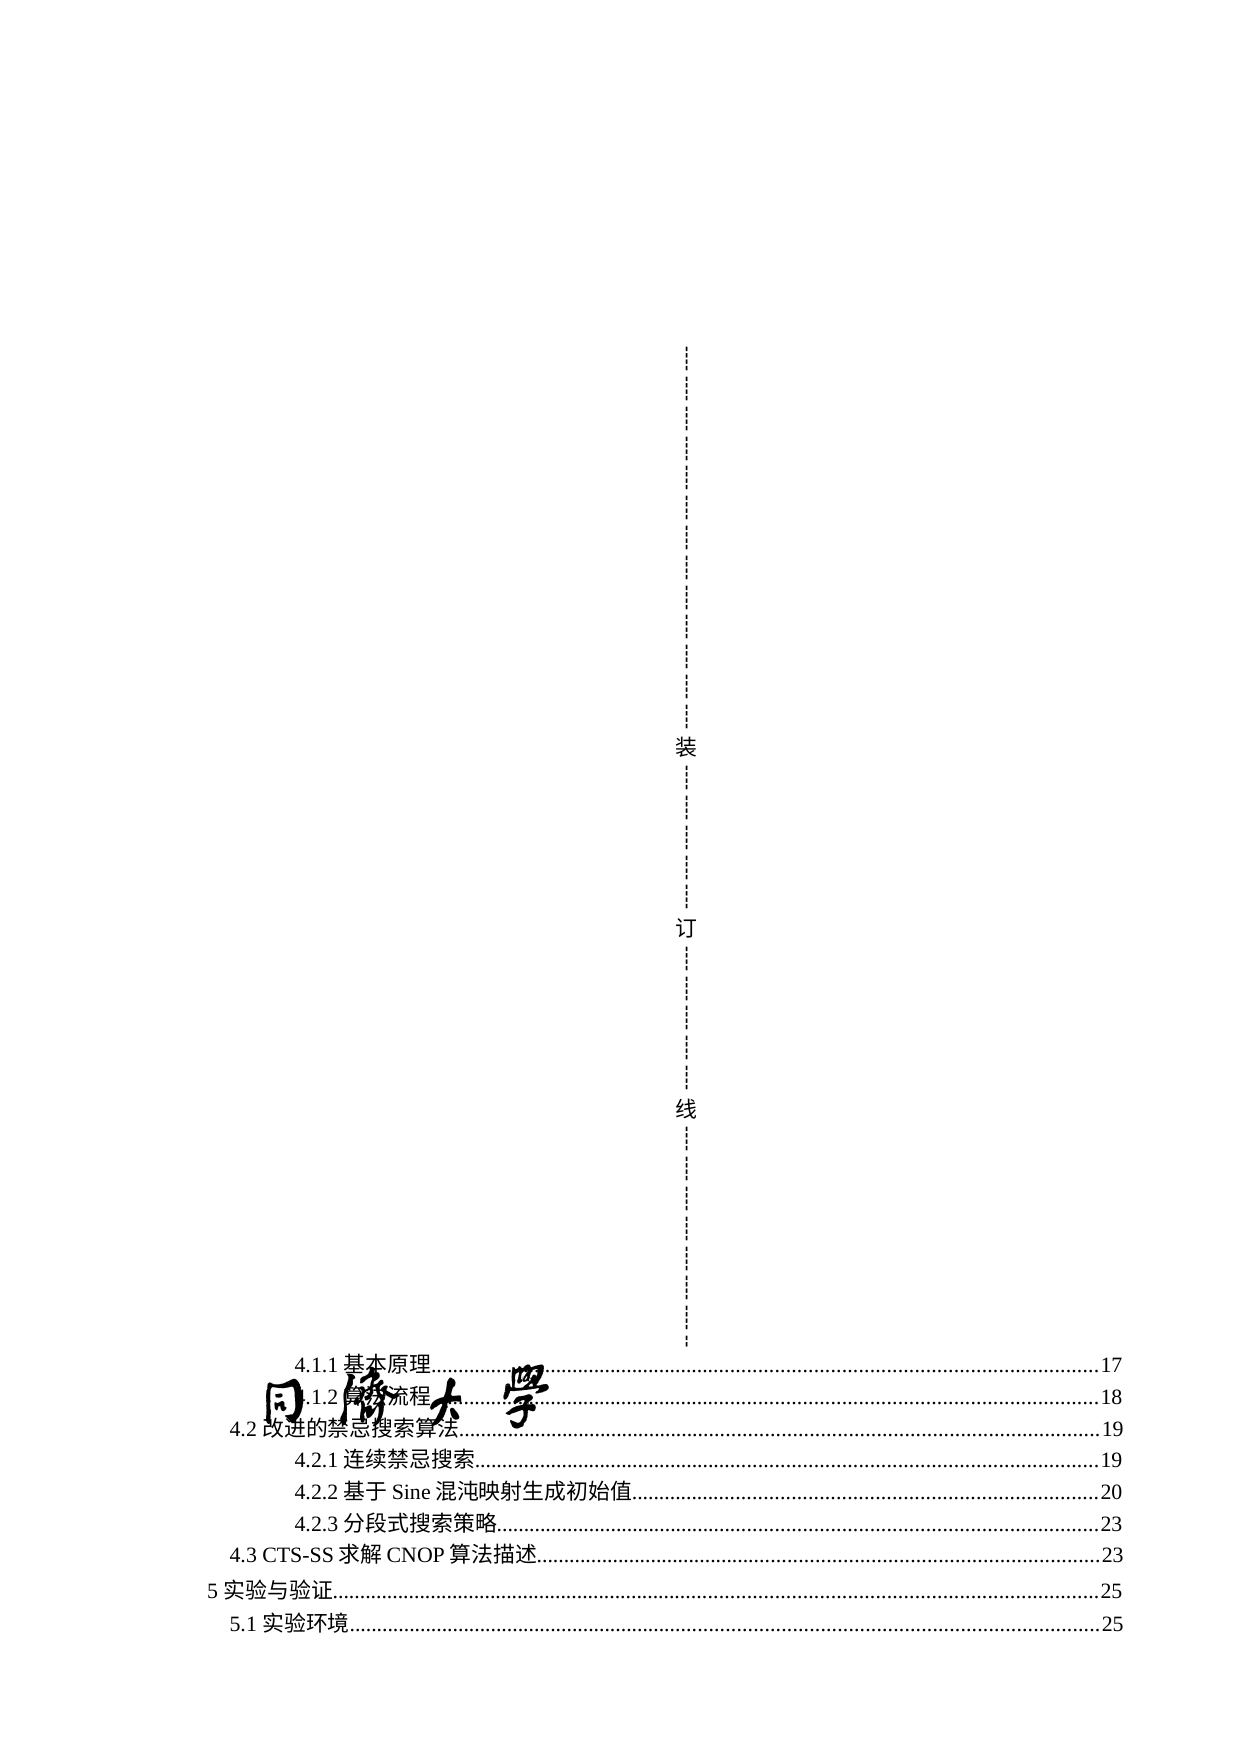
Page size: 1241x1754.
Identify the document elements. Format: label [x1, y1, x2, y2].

picture [309, 1423, 325, 1436]
picture [244, 1356, 567, 1436]
